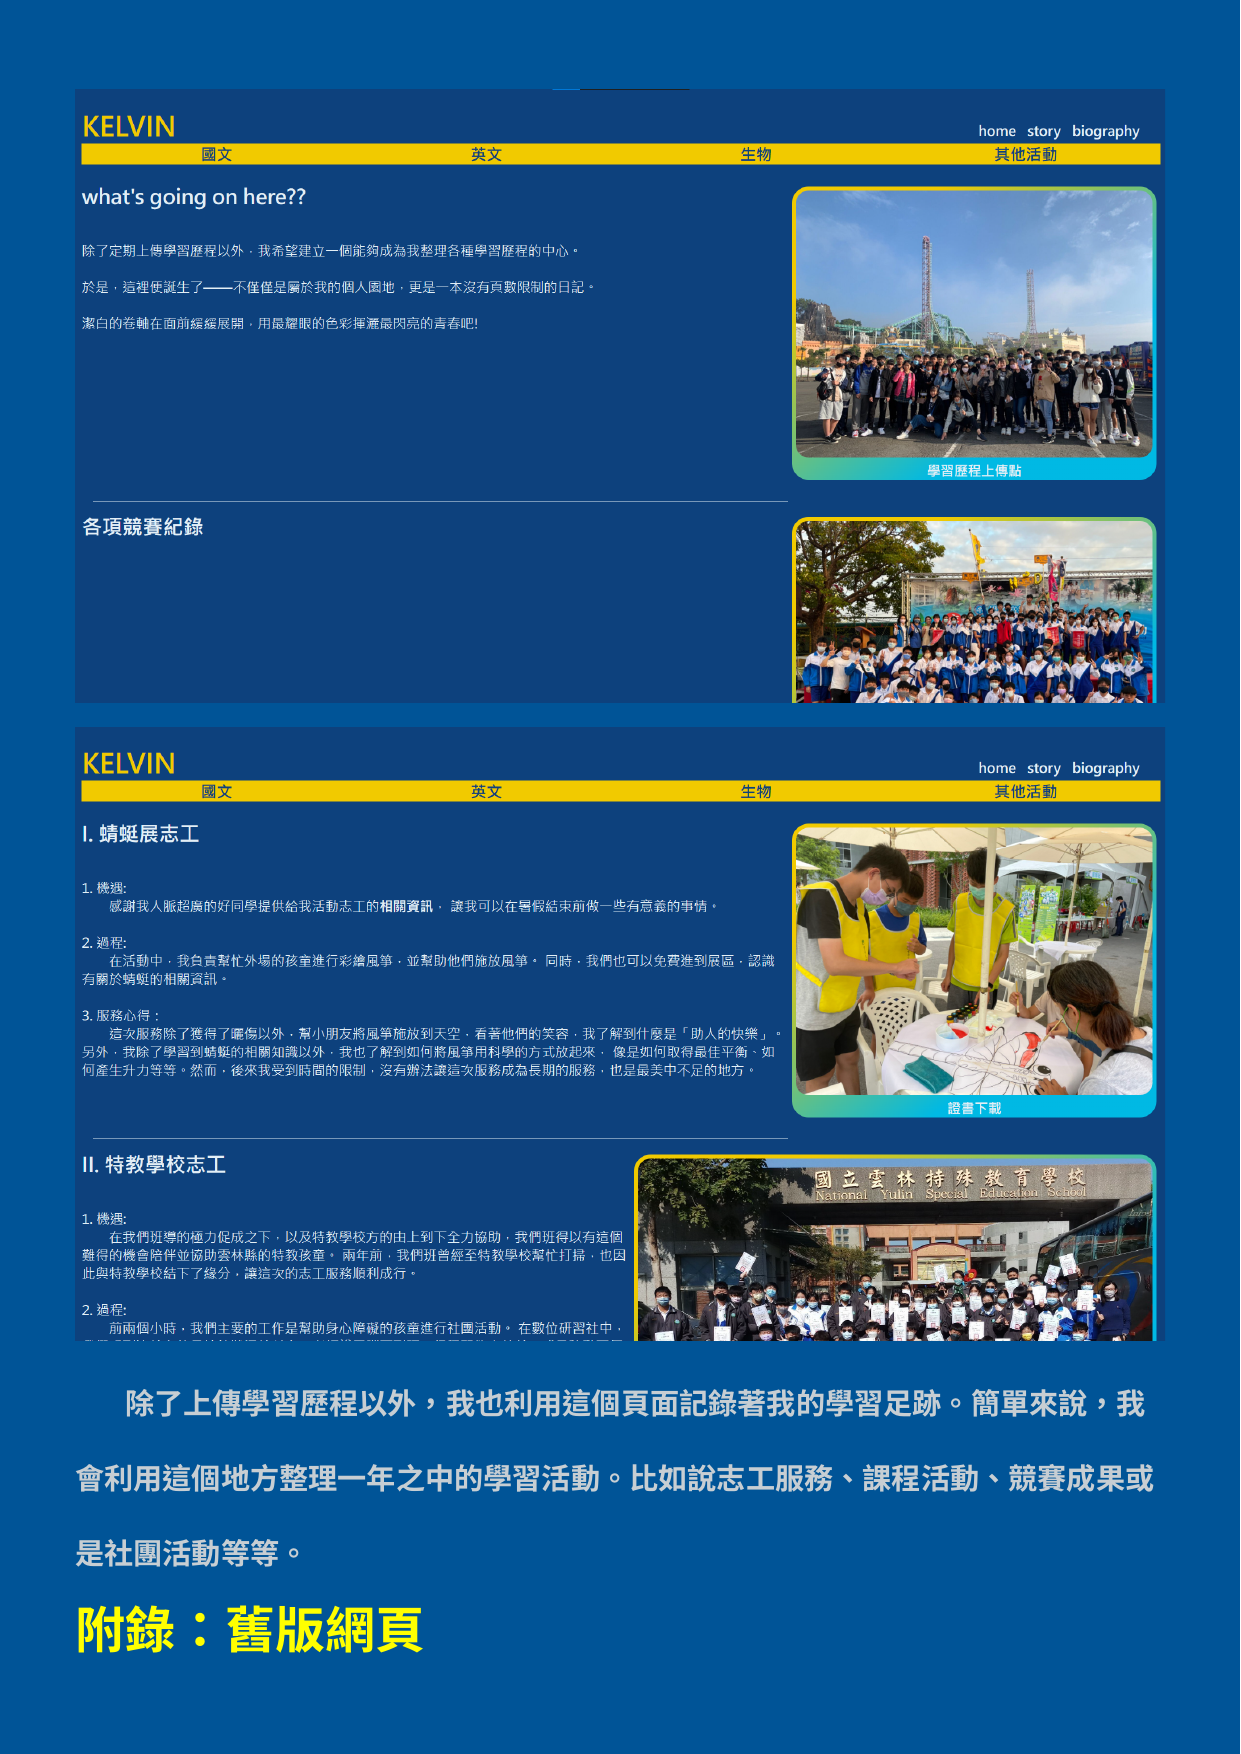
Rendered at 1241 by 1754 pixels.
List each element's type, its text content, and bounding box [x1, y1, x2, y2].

picture [75, 89, 1166, 703]
picture [75, 727, 1166, 1341]
text 除了上傳學習歷程以外，我也利用這個頁面記錄著我的學習足跡。簡單來說，我會利用這個地方整理一年之中的學習活動。比如說志工服務、課程活動、競賽成果或是社團活動等等。 [75, 1364, 1165, 1589]
text 附錄：舊版網頁 [75, 1589, 1165, 1664]
